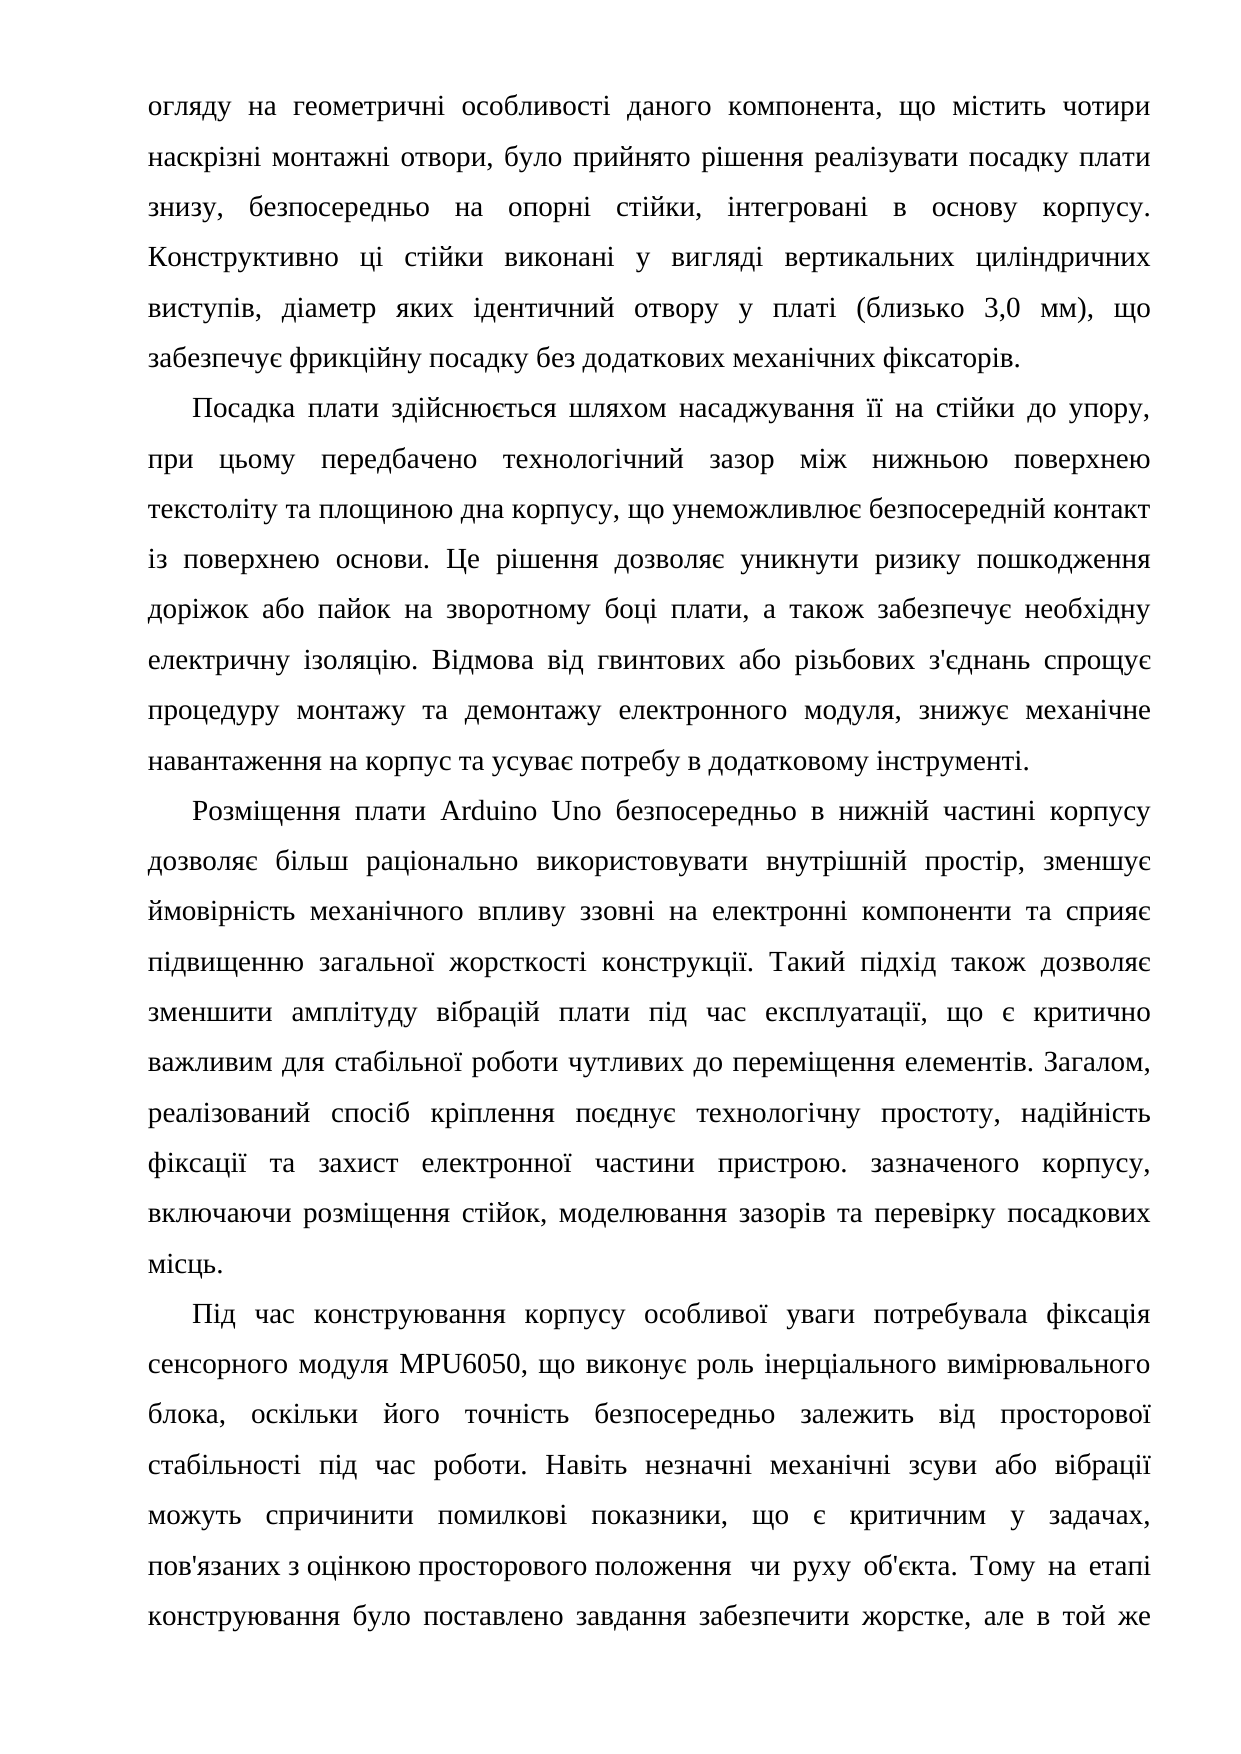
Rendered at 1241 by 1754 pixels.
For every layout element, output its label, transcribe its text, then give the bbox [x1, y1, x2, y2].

text Посадка плати здійснюється шляхом насаджування її на стійки до упору, при цьому передбачено технологічний зазор між нижньою поверхнею текстоліту та площиною дна корпусу, що унеможливлює безпосередній контакт із поверхнею основи. Це рішення дозволяє уникнути ризику пошкодження доріжок або пайок на зворотному боці плати, а також забезпечує необхідну електричну ізоляцію. Відмова від гвинтових або різьбових з'єднань спрощує процедуру монтажу та демонтажу електронного модуля, знижує механічне навантаження на корпус та усуває потребу в додатковому інструменті. [148, 390, 1152, 776]
text Розміщення плати Arduino Uno безпосередньо в нижній частині корпусу дозволяє більш раціонально використовувати внутрішній простір, зменшує ймовірність механічного впливу ззовні на електронні компоненти та сприяє підвищенню загальної жорсткості конструкції. Такий підхід також дозволяє зменшити амплітуду вібрацій плати під час експлуатації, що є критично важливим для стабільної роботи чутливих до переміщення елементів. Загалом, реалізований спосіб кріплення поєднує технологічну простоту, надійність фіксації та захист електронної частини пристрою. зазначеного корпусу, включаючи розміщення стійок, моделювання зазорів та перевірку посадкових місць. [148, 793, 1152, 1279]
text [148, 1296, 1152, 1631]
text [148, 88, 1152, 374]
